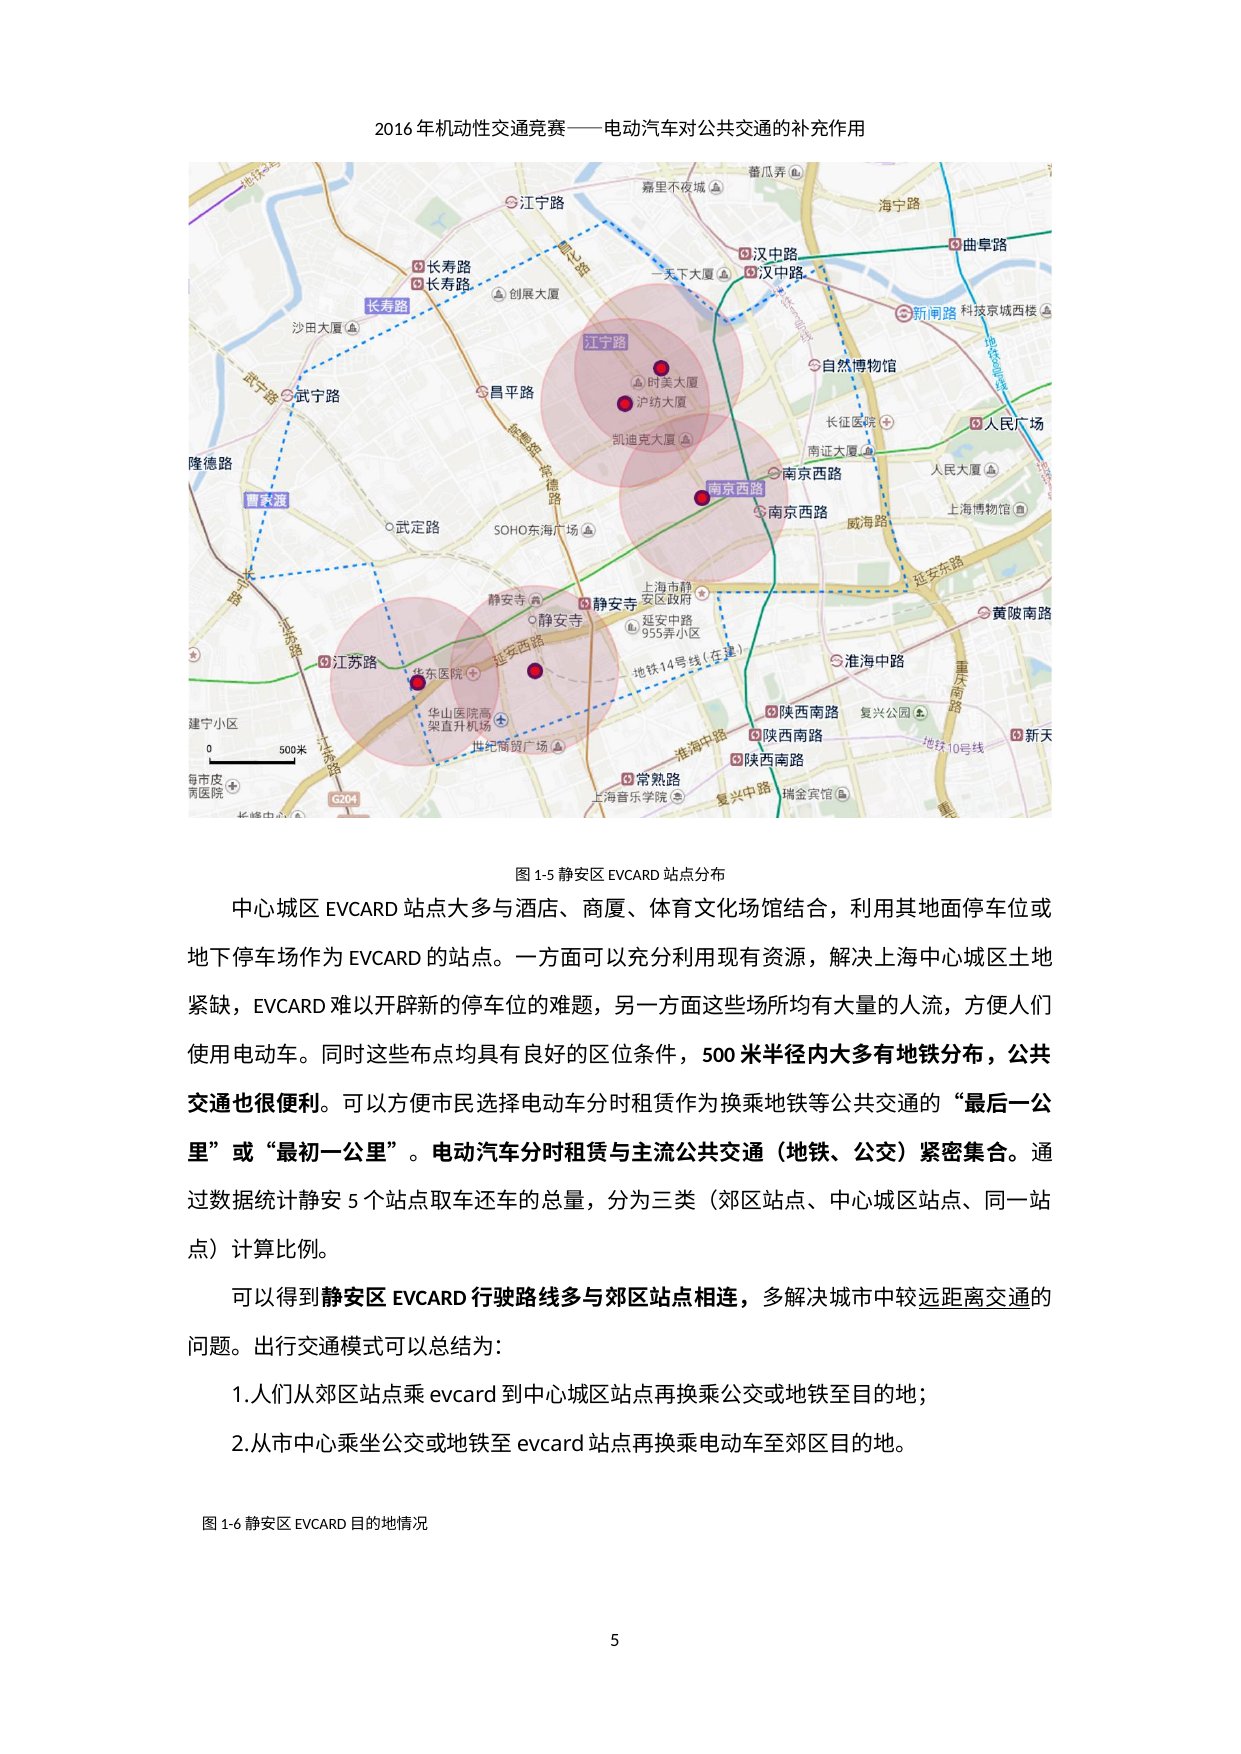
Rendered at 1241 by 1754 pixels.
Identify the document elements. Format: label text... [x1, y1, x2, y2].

text 中心城区EVCARD站点大多与酒店、商厦、体育文化场馆结合，利用其地面停车位或地下停车场作为EVCARD的站点。一方面可以充分利用现有资源，解决上海中心城区土地紧缺，EVCARD难以开辟新的停车位的难题，另一方面这些场所均有大量的人流，方便人们使用电动车。同时这些布点均具有良好的区位条件，500米半径内大多有地铁分布，公共交通也很便利。可以方便市民选择电动车分时租赁作为换乘地铁等公共交通的“最后一公里”或“最初一公里”。电动汽车分时租赁与主流公共交通（地铁、公交）紧密集合。通过数据统计静安5个站点取车还车的总量，分为三类（郊区站点、中心城区站点、同一站点）计算比例。 [187, 890, 1053, 1264]
text 图1-6 静安区EVCARD目的地情况 [187, 1506, 1053, 1539]
picture [188, 162, 1052, 818]
list 从市中心乘坐公交或地铁至evcard站点再换乘电动车至郊区目的地。 [187, 1425, 1053, 1458]
text 可以得到静安区EVCARD行驶路线多与郊区站点相连，多解决城市中较远距离交通的问题。出行交通模式可以总结为： [187, 1280, 1053, 1361]
list 人们从郊区站点乘evcard到中心城区站点再换乘公交或地铁至目的地； [187, 1377, 1053, 1409]
text 图1-5 静安区EVCARD站点分布 [187, 858, 1053, 890]
